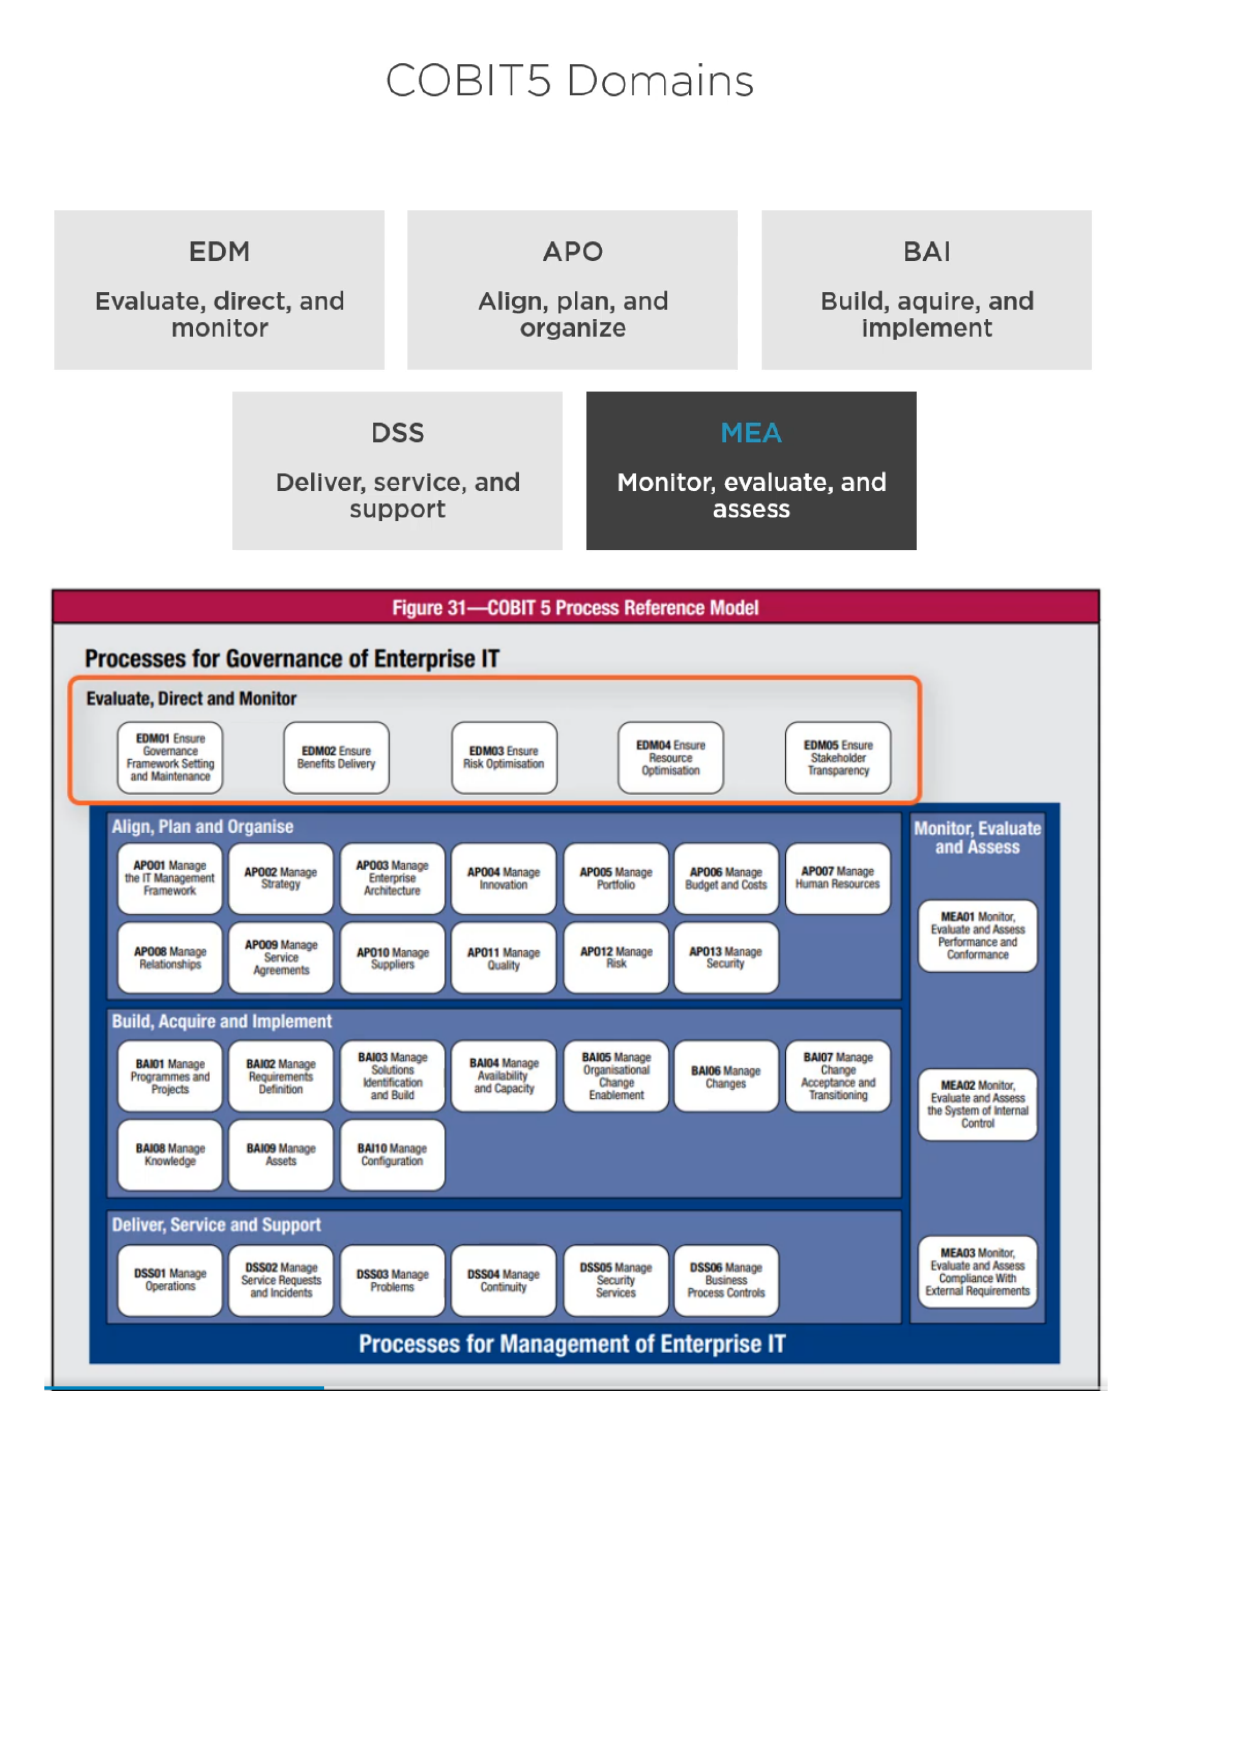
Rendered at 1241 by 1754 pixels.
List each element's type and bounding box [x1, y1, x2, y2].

picture [44, 44, 1108, 558]
picture [44, 576, 1108, 1391]
